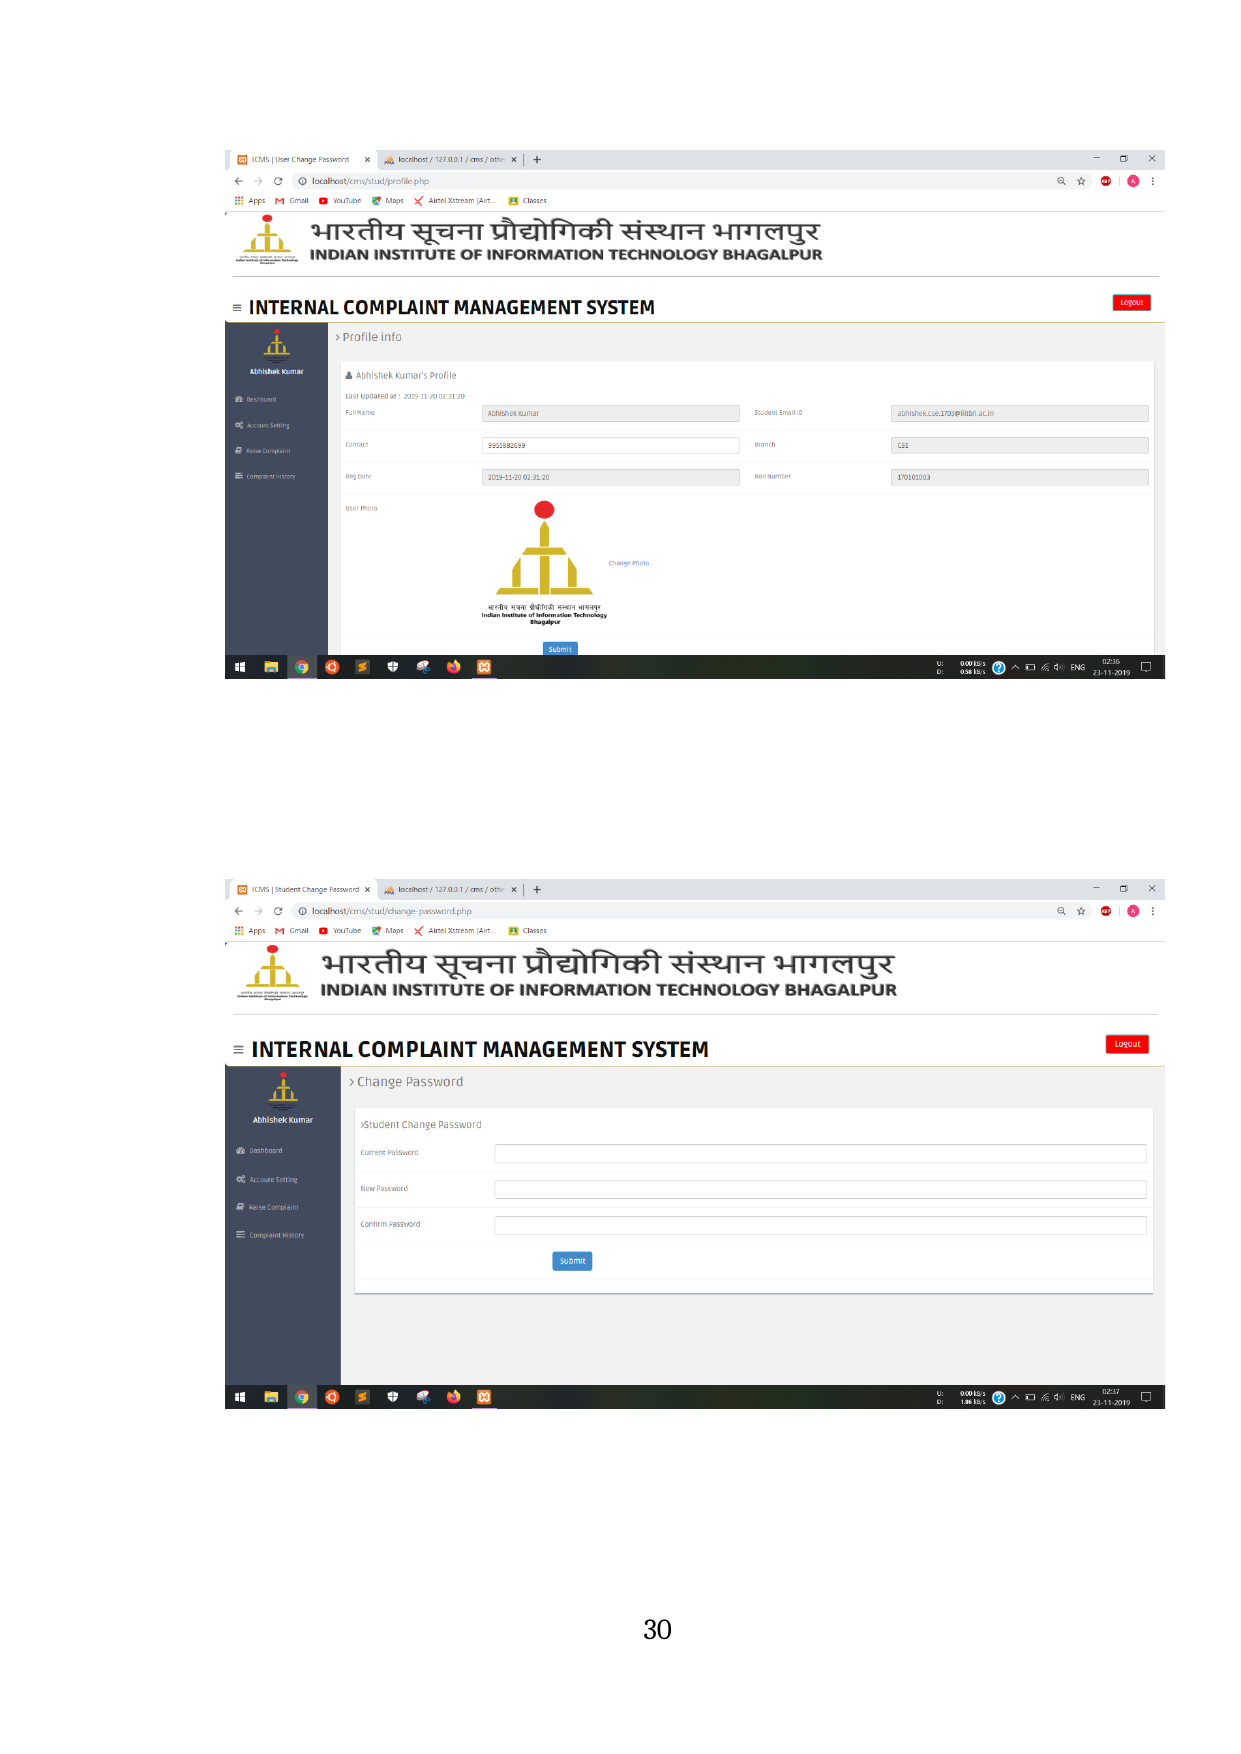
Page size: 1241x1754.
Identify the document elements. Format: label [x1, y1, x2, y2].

picture [225, 150, 1166, 679]
picture [225, 879, 1166, 1409]
